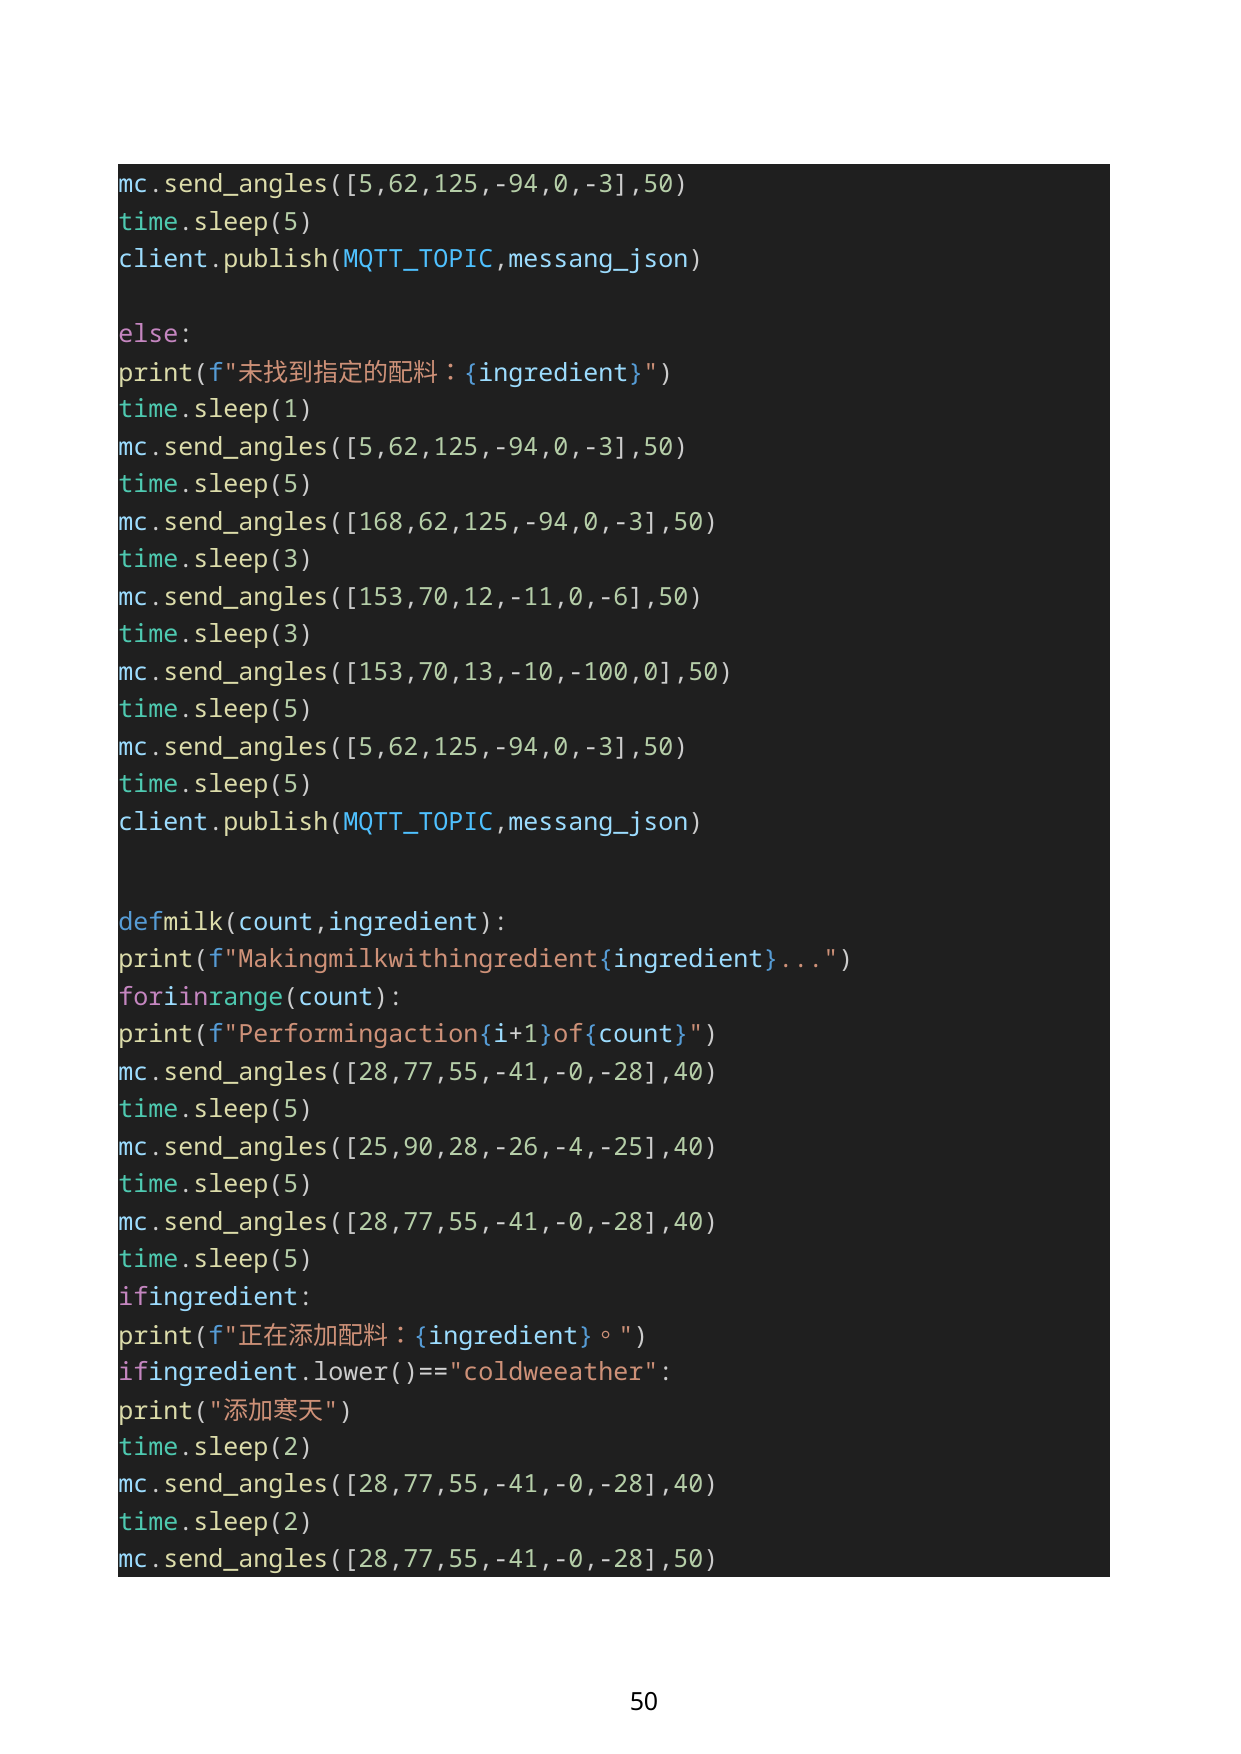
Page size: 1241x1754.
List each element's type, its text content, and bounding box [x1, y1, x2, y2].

text client.publish(MQTT_TOPIC,messang_json) [118, 239, 1110, 277]
text time.sleep(5) [118, 1239, 1110, 1277]
text time.sleep(5) [118, 202, 1110, 239]
text time.sleep(5) [118, 464, 1110, 502]
text mc.send_angles([28,77,55,-41,-0,-28],50) [118, 1539, 1110, 1577]
text mc.send_angles([153,70,12,-11,0,-6],50) [118, 577, 1110, 614]
text mc.send_angles([28,77,55,-41,-0,-28],40) [118, 1202, 1110, 1239]
text ifingredient.lower()=="coldweeather": [118, 1352, 1110, 1389]
text time.sleep(2) [118, 1502, 1110, 1539]
text time.sleep(5) [118, 1089, 1110, 1127]
text print(f"正在添加配料：{ingredient}。") [118, 1314, 1110, 1352]
text else: [118, 314, 1110, 352]
text time.sleep(1) [118, 389, 1110, 427]
text defmilk(count,ingredient): [118, 902, 1110, 939]
text mc.send_angles([28,77,55,-41,-0,-28],40) [118, 1464, 1110, 1502]
text mc.send_angles([25,90,28,-26,-4,-25],40) [118, 1127, 1110, 1164]
text mc.send_angles([153,70,13,-10,-100,0],50) [118, 652, 1110, 689]
text mc.send_angles([5,62,125,-94,0,-3],50) [118, 164, 1110, 202]
text ifingredient: [118, 1277, 1110, 1314]
text print(f"未找到指定的配料：{ingredient}") [118, 352, 1110, 389]
text time.sleep(3) [118, 614, 1110, 652]
text time.sleep(5) [118, 1164, 1110, 1202]
text time.sleep(3) [118, 539, 1110, 577]
text print(f"Performingaction{i+1}of{count}") [118, 1014, 1110, 1052]
text mc.send_angles([168,62,125,-94,0,-3],50) [118, 502, 1110, 539]
text time.sleep(5) [118, 764, 1110, 802]
text mc.send_angles([28,77,55,-41,-0,-28],40) [118, 1052, 1110, 1089]
text time.sleep(5) [118, 689, 1110, 727]
text mc.send_angles([5,62,125,-94,0,-3],50) [118, 727, 1110, 764]
text print("添加寒天") [118, 1389, 1110, 1427]
text time.sleep(2) [118, 1427, 1110, 1464]
text mc.send_angles([5,62,125,-94,0,-3],50) [118, 427, 1110, 464]
text print(f"Makingmilkwithingredient{ingredient}...") [118, 939, 1110, 977]
text foriinrange(count): [118, 977, 1110, 1014]
text client.publish(MQTT_TOPIC,messang_json) [118, 802, 1110, 839]
